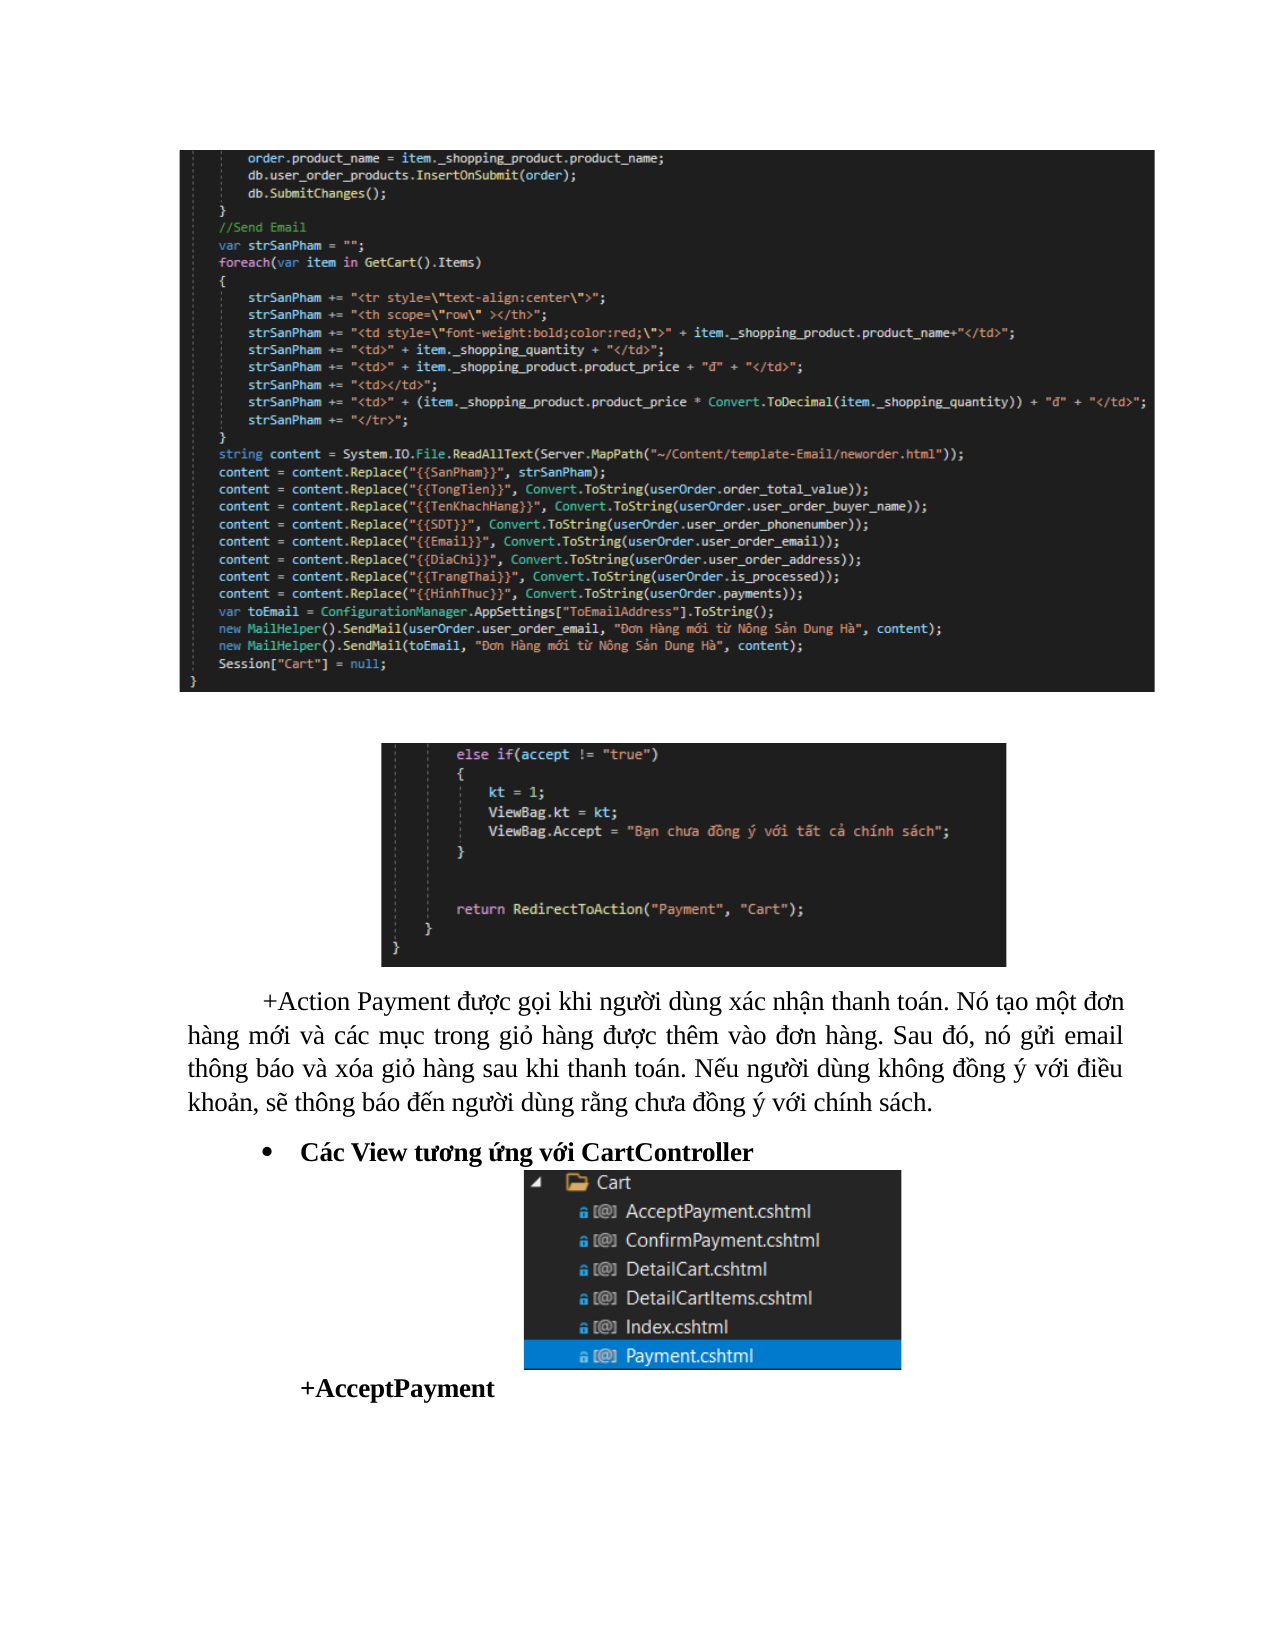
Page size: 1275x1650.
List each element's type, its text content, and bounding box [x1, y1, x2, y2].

picture [179, 150, 1155, 692]
picture [523, 1170, 902, 1370]
list Các View tương ứng với CartController [262, 1136, 1125, 1167]
picture [381, 743, 1007, 967]
text +Action Payment được gọi khi người dùng xác nhận thanh toán. Nó tạo một đơn hàng mới và các mục trong giỏ hàng được thêm vào đơn hàng. Sau đó, nó gửi email thông báo và xóa giỏ hàng sau khi thanh toán. Nếu người dùng không đồng ý với điều khoản, sẽ thông báo đến người dùng rằng chưa đồng ý với chính sách. [187, 985, 1125, 1117]
list +AcceptPayment [300, 1372, 1125, 1403]
